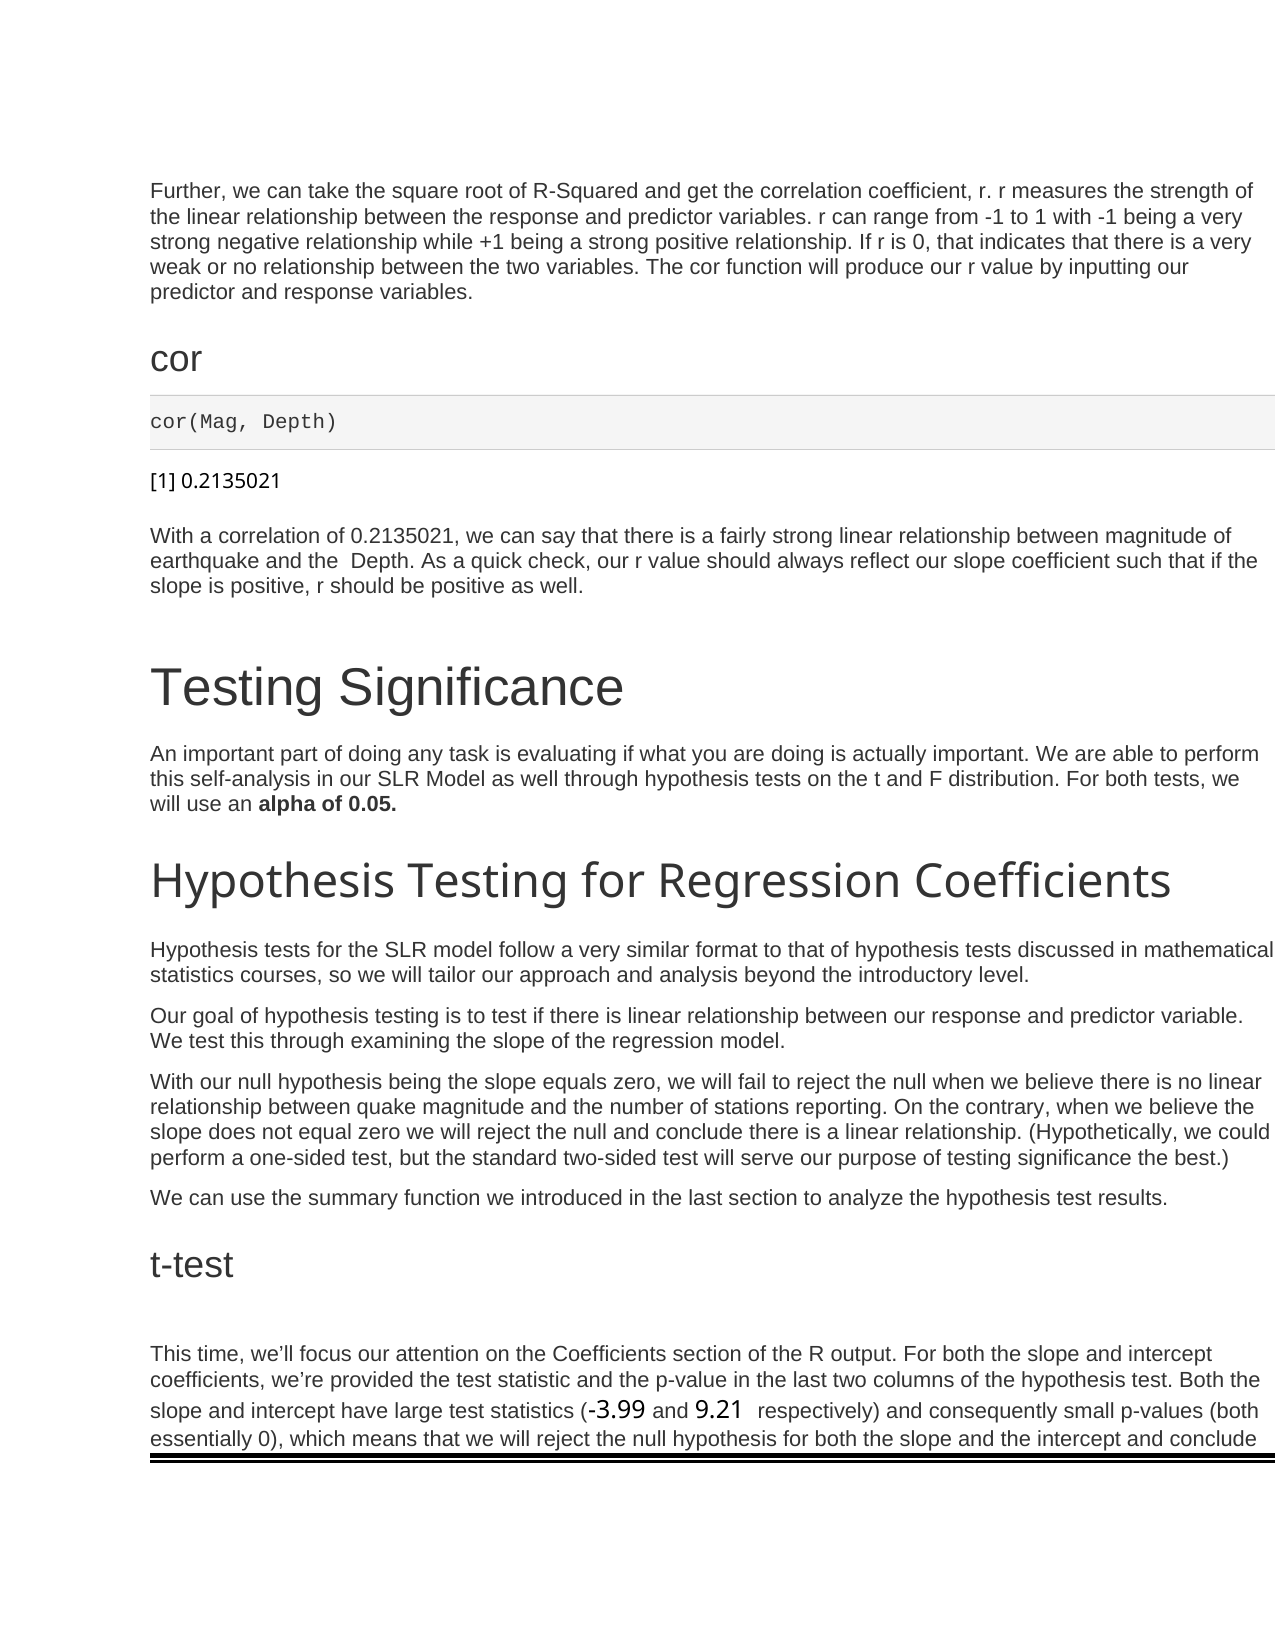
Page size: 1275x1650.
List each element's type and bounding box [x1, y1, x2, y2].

table_cell [141, 150, 1275, 1475]
